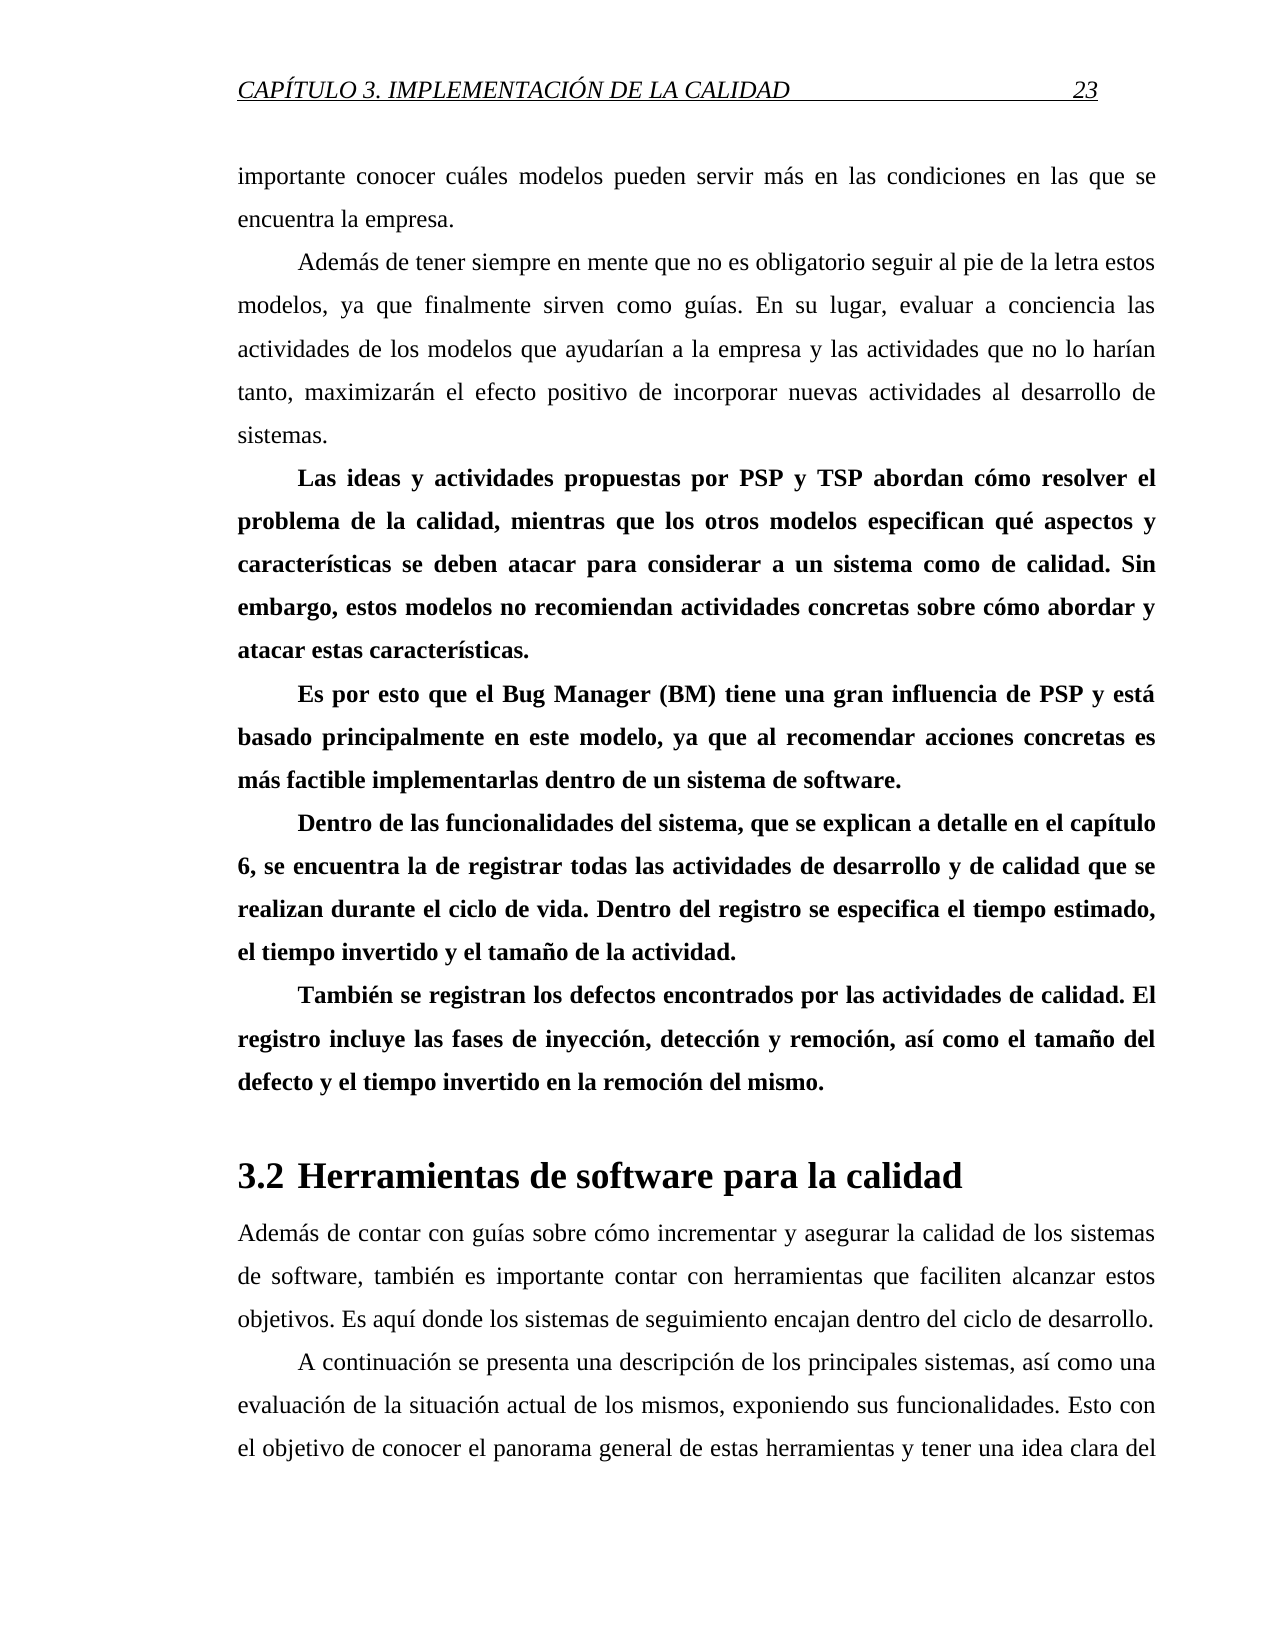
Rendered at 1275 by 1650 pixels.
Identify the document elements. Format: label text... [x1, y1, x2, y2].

text Es por esto que el Bug Manager (BM) tiene una gran influencia de PSP y está basado principalmente en este modelo, ya que al recomendar acciones concretas es más factible implementarlas dentro de un sistema de software. [237, 679, 1157, 794]
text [237, 161, 1157, 233]
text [237, 1347, 1157, 1462]
text Además de contar con guías sobre cómo incrementar y asegurar la calidad de los sistemas de software, también es importante contar con herramientas que faciliten alcanzar estos objetivos. Es aquí donde los sistemas de seguimiento encajan dentro del ciclo de desarrollo. [237, 1218, 1157, 1333]
text Dentro de las funcionalidades del sistema, que se explican a detalle en el capítulo 6, se encuentra la de registrar todas las actividades de desarrollo y de calidad que se realizan durante el ciclo de vida. Dentro del registro se especifica el tiempo estimado, el tiempo invertido y el tamaño de la actividad. [237, 808, 1157, 966]
subtitle Herramientas de software para la calidad [237, 1153, 1157, 1196]
text Además de tener siempre en mente que no es obligatorio seguir al pie de la letra estos modelos, ya que finalmente sirven como guías. En su lugar, evaluar a conciencia las actividades de los modelos que ayudarían a la empresa y las actividades que no lo harían tanto, maximizarán el efecto positivo de incorporar nuevas actividades al desarrollo de sistemas. [237, 247, 1157, 449]
text Las ideas y actividades propuestas por PSP y TSP abordan cómo resolver el problema de la calidad, mientras que los otros modelos especifican qué aspectos y características se deben atacar para considerar a un sistema como de calidad. Sin embargo, estos modelos no recomiendan actividades concretas sobre cómo abordar y atacar estas características. [237, 463, 1157, 664]
text También se registran los defectos encontrados por las actividades de calidad. El registro incluye las fases de inyección, detección y remoción, así como el tamaño del defecto y el tiempo invertido en la remoción del mismo. [237, 981, 1157, 1096]
